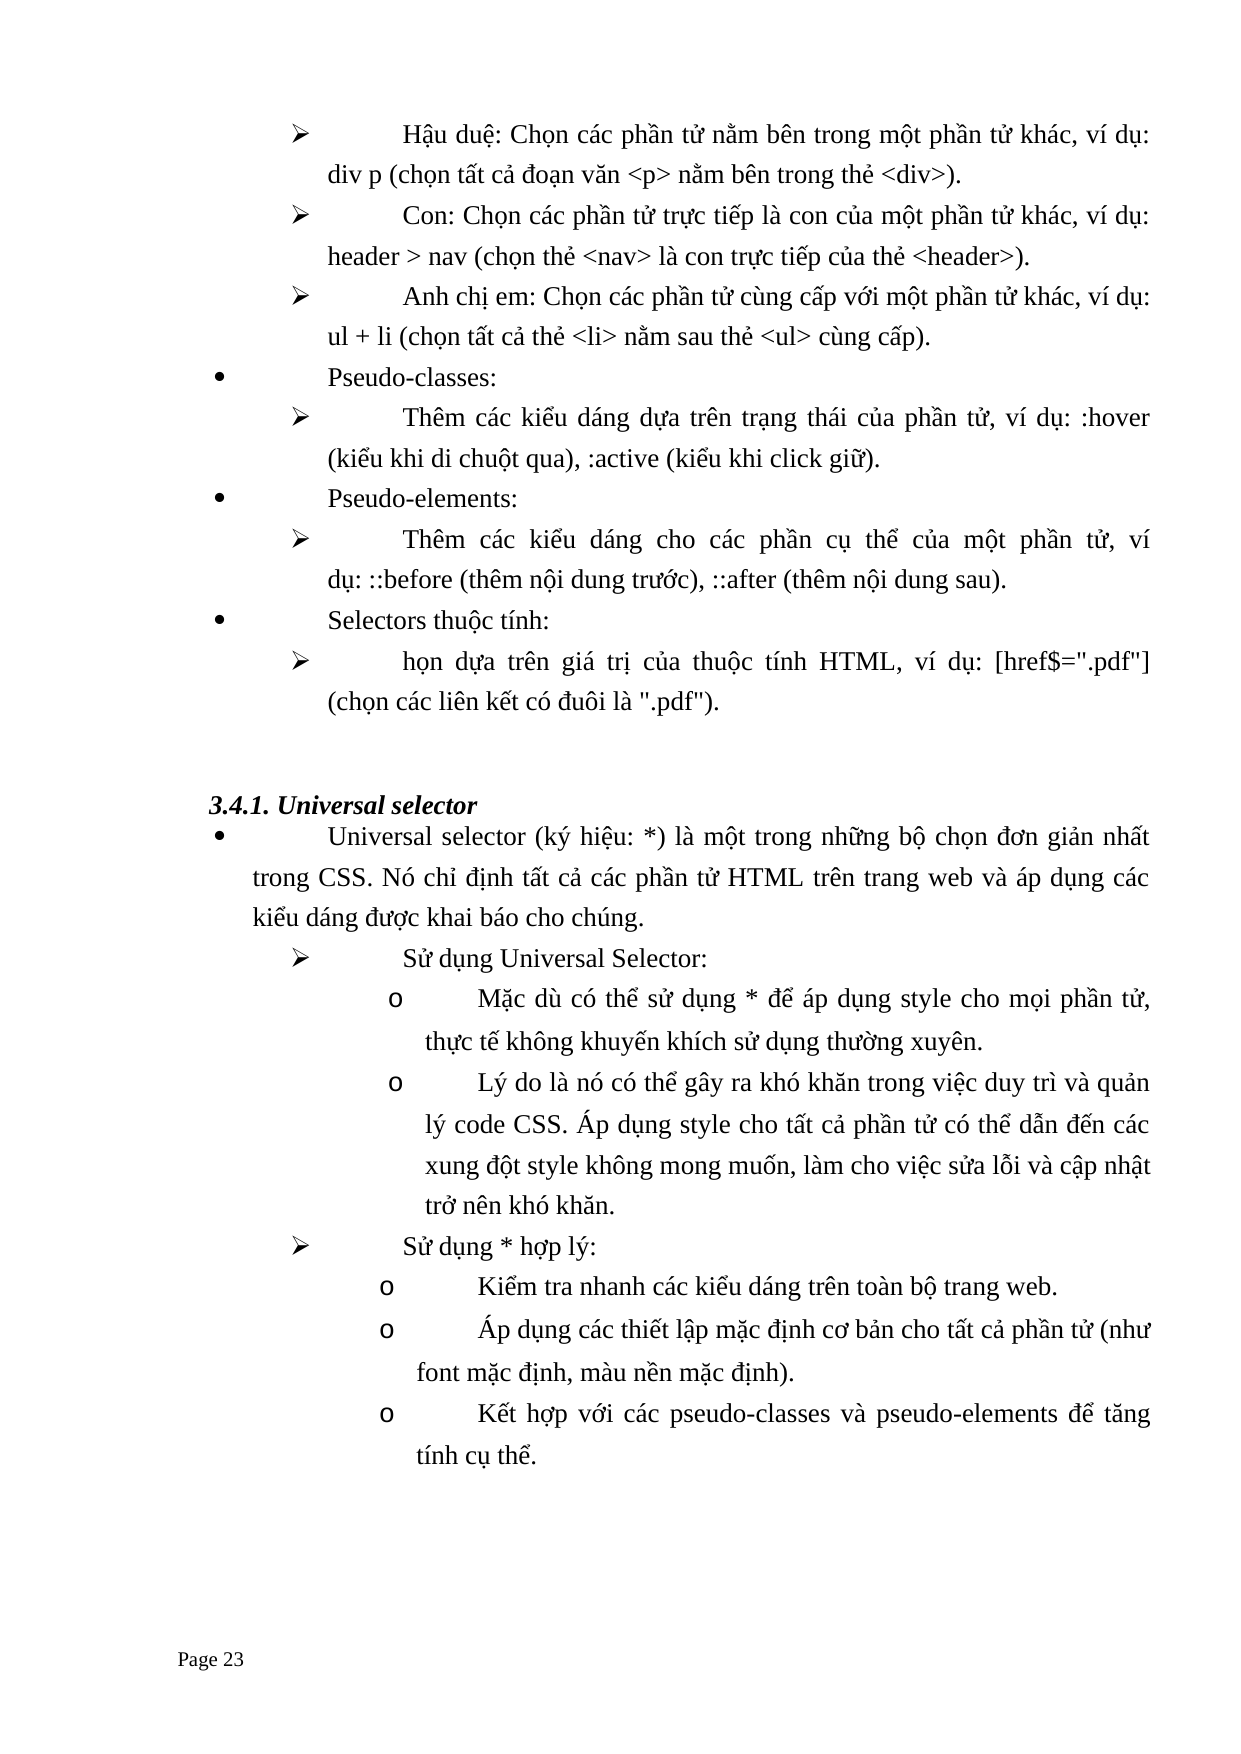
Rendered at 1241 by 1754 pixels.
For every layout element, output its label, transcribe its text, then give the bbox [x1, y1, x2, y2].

list Kiểm tra nhanh các kiểu dáng trên toàn bộ trang web. [378, 1270, 1152, 1304]
list Hậu duệ: Chọn các phần tử nằm bên trong một phần tử khác, ví dụ: div p (chọn tất cả đoạn văn <p> nằm bên trong thẻ <div>). [290, 118, 1152, 190]
list Áp dụng các thiết lập mặc định cơ bản cho tất cả phần tử (như font mặc định, màu nền mặc định). [378, 1314, 1152, 1387]
list Pseudo-classes: [215, 361, 1152, 392]
list Pseudo-elements: [215, 482, 1152, 514]
list Con: Chọn các phần tử trực tiếp là con của một phần tử khác, ví dụ: header > nav (chọn thẻ <nav> là con trực tiếp của thẻ <header>). [290, 199, 1152, 271]
list Lý do là nó có thể gây ra khó khăn trong việc duy trì và quản lý code CSS. Áp dụng style cho tất cả phần tử có thể dẫn đến các xung đột style không mong muốn, làm cho việc sửa lỗi và cập nhật trở nên khó khăn. [387, 1066, 1152, 1220]
list họn dựa trên giá trị của thuộc tính HTML, ví dụ: [href$=".pdf"] (chọn các liên kết có đuôi là ".pdf"). [290, 645, 1152, 716]
list Kết hợp với các pseudo-classes và pseudo-elements để tăng tính cụ thể. [378, 1397, 1152, 1471]
list Selectors thuộc tính: [215, 604, 1152, 635]
list Mặc dù có thể sử dụng * để áp dụng style cho mọi phần tử, thực tế không khuyến khích sử dụng thường xuyên. [387, 982, 1152, 1056]
list Thêm các kiểu dáng dựa trên trạng thái của phần tử, ví dụ: :hover (kiểu khi di chuột qua), :active (kiểu khi click giữ). [290, 402, 1152, 473]
list Universal selector (ký hiệu: *) là một trong những bộ chọn đơn giản nhất trong CSS. Nó chỉ định tất cả các phần tử HTML trên trang web và áp dụng các kiểu dáng được khai báo cho chúng. [215, 821, 1152, 933]
list Sử dụng * hợp lý: [290, 1229, 1152, 1261]
list Sử dụng Universal Selector: [290, 942, 1152, 973]
subtitle 3.4.1. Universal selector [209, 789, 1152, 821]
list Anh chị em: Chọn các phần tử cùng cấp với một phần tử khác, ví dụ: ul + li (chọn tất cả thẻ <li> nằm sau thẻ <ul> cùng cấp). [290, 280, 1152, 352]
list Thêm các kiểu dáng cho các phần cụ thể của một phần tử, ví dụ: ::before (thêm nội dung trước), ::after (thêm nội dung sau). [290, 523, 1152, 595]
